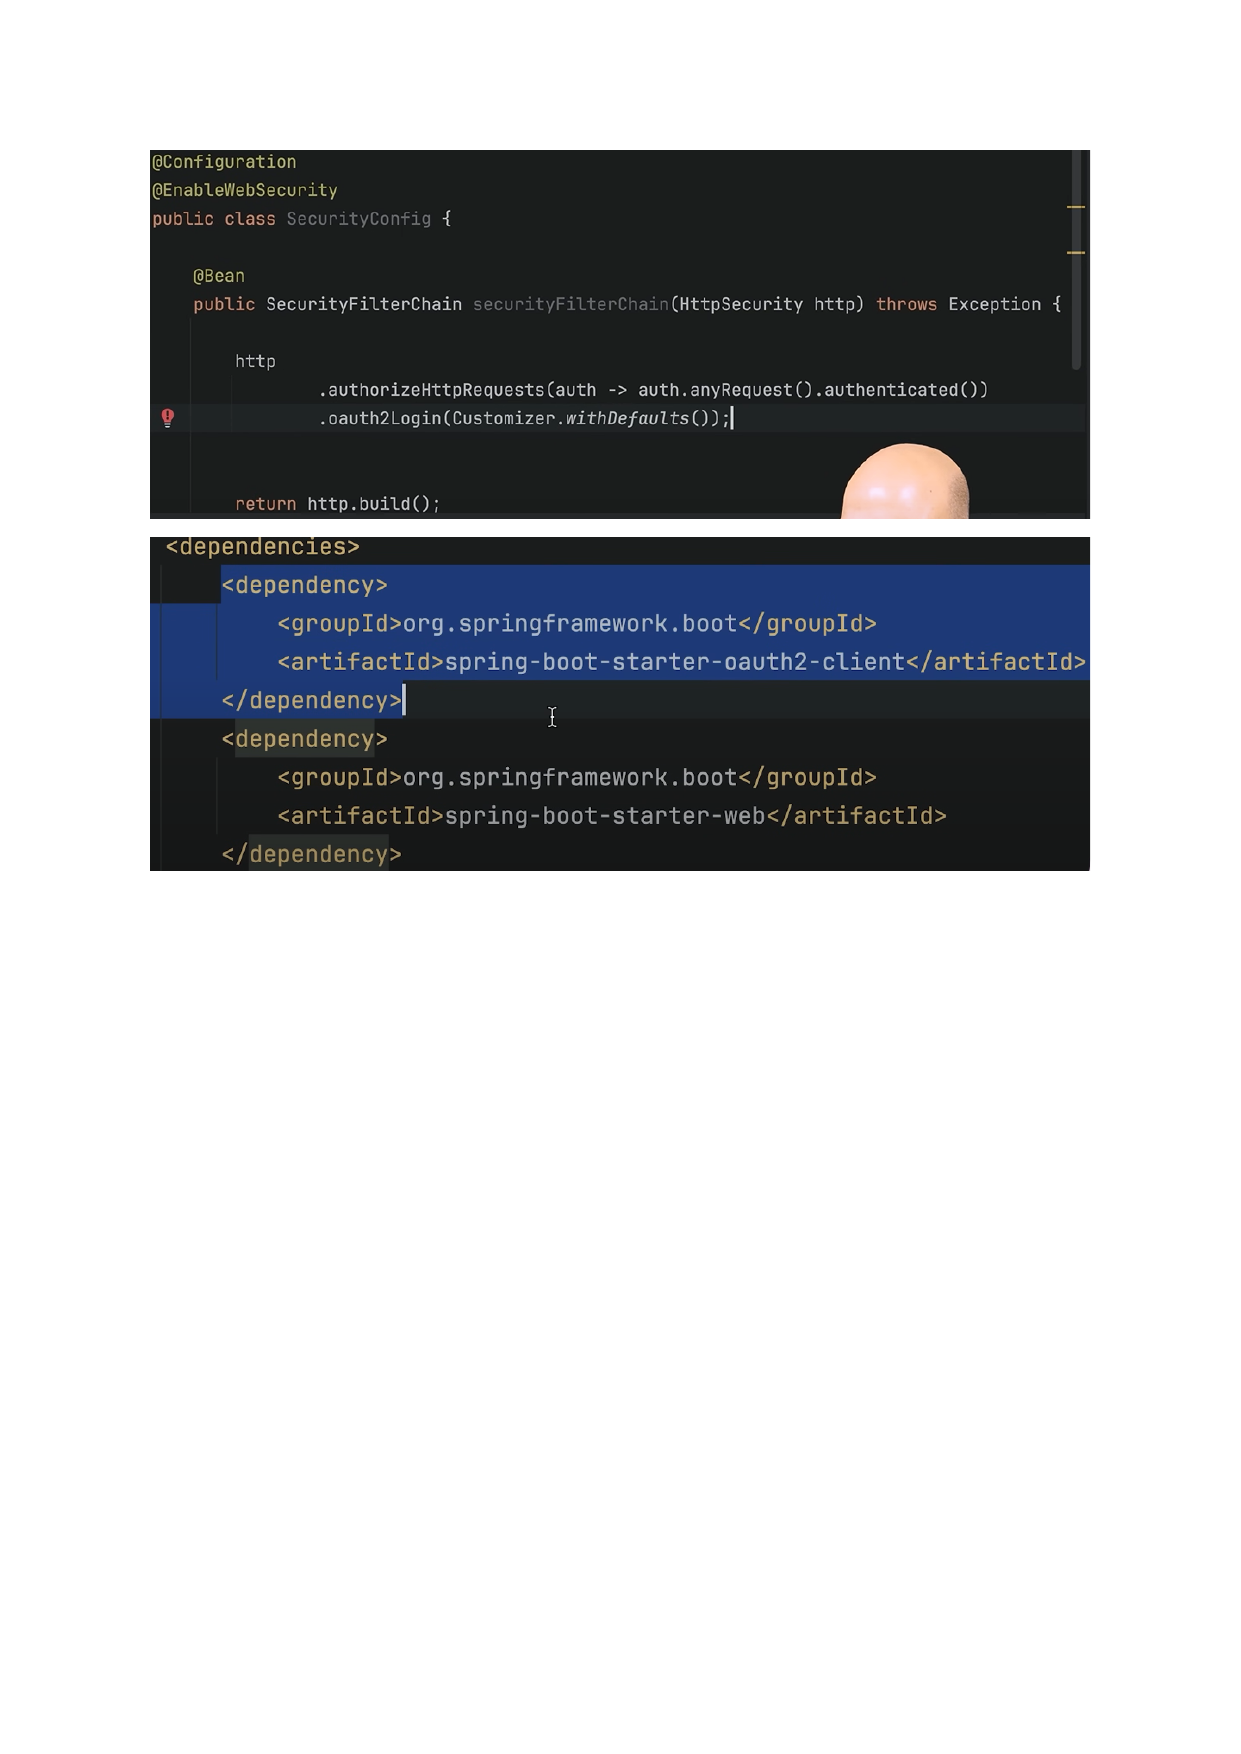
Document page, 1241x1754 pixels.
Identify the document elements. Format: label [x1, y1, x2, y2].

picture [150, 537, 1091, 871]
picture [150, 150, 1091, 519]
